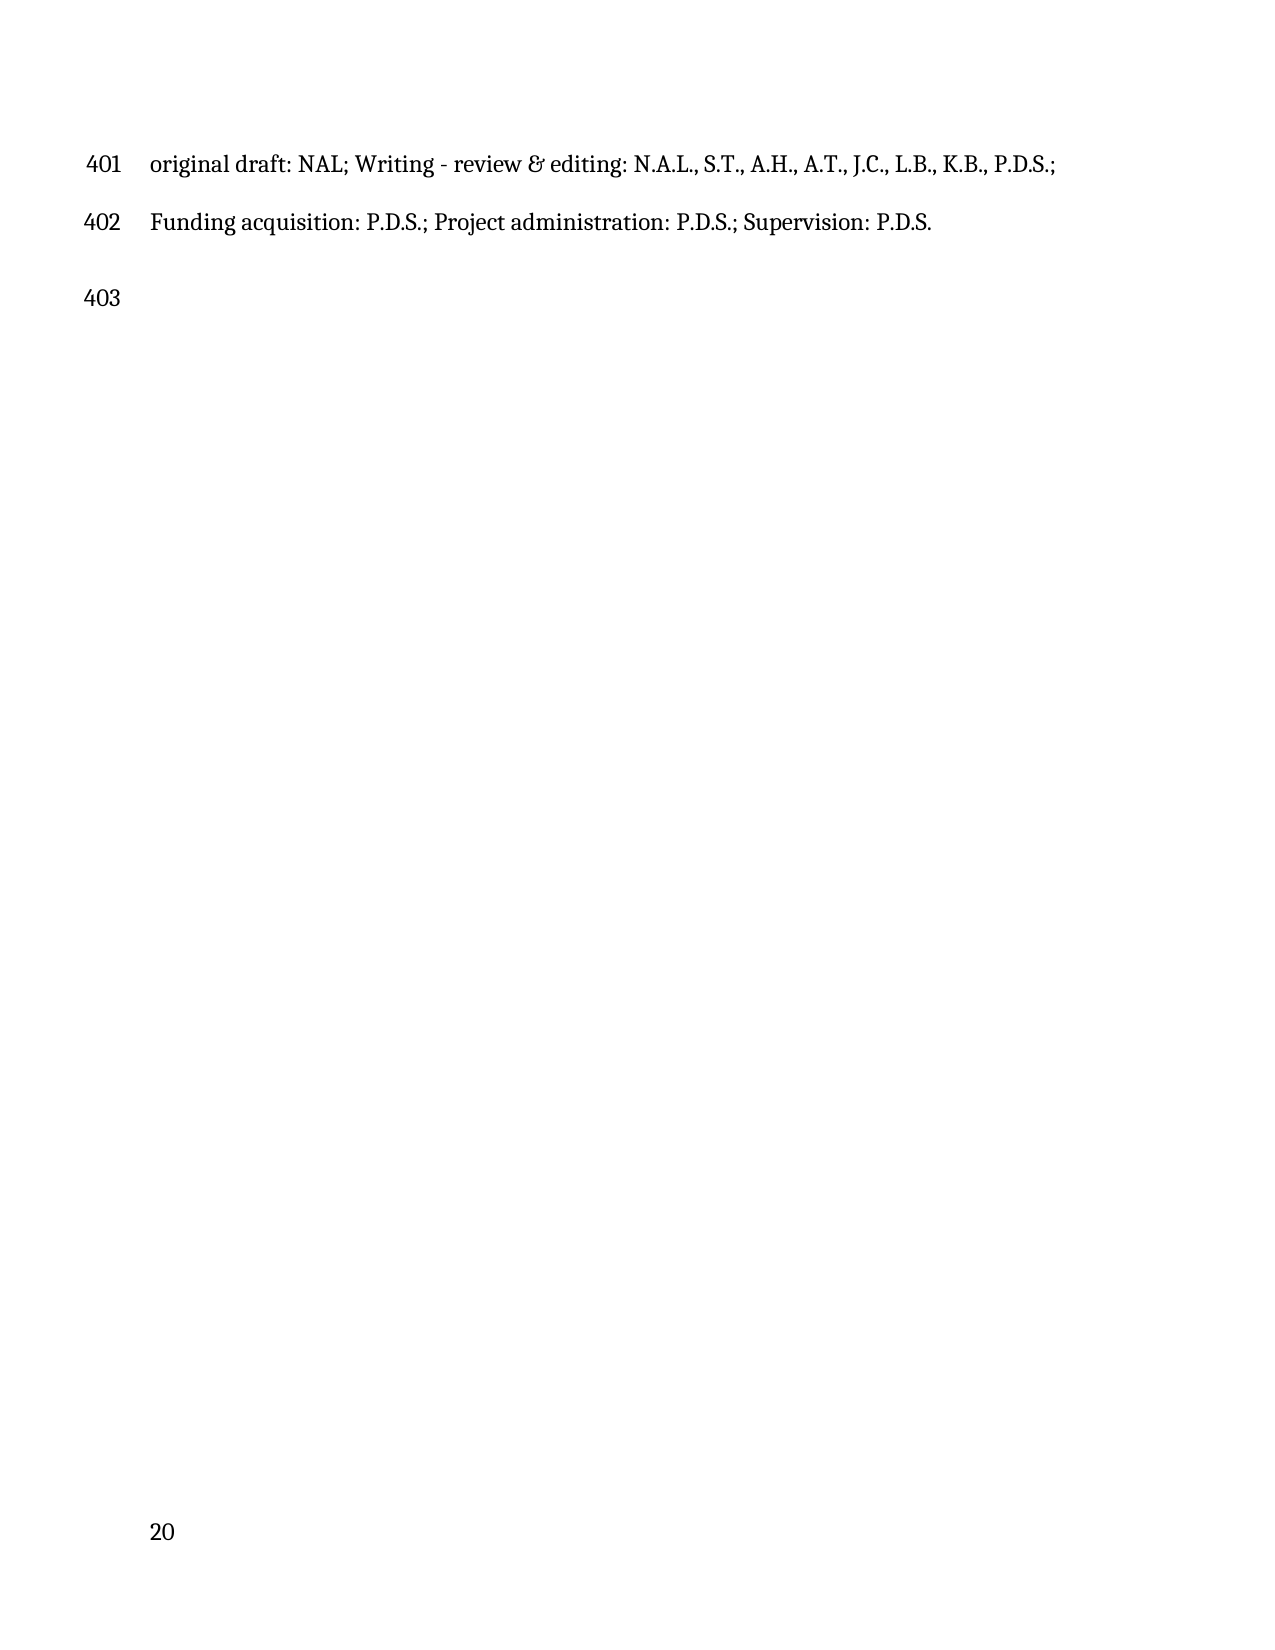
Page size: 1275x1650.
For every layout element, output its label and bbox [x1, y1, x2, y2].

text [150, 150, 1125, 236]
